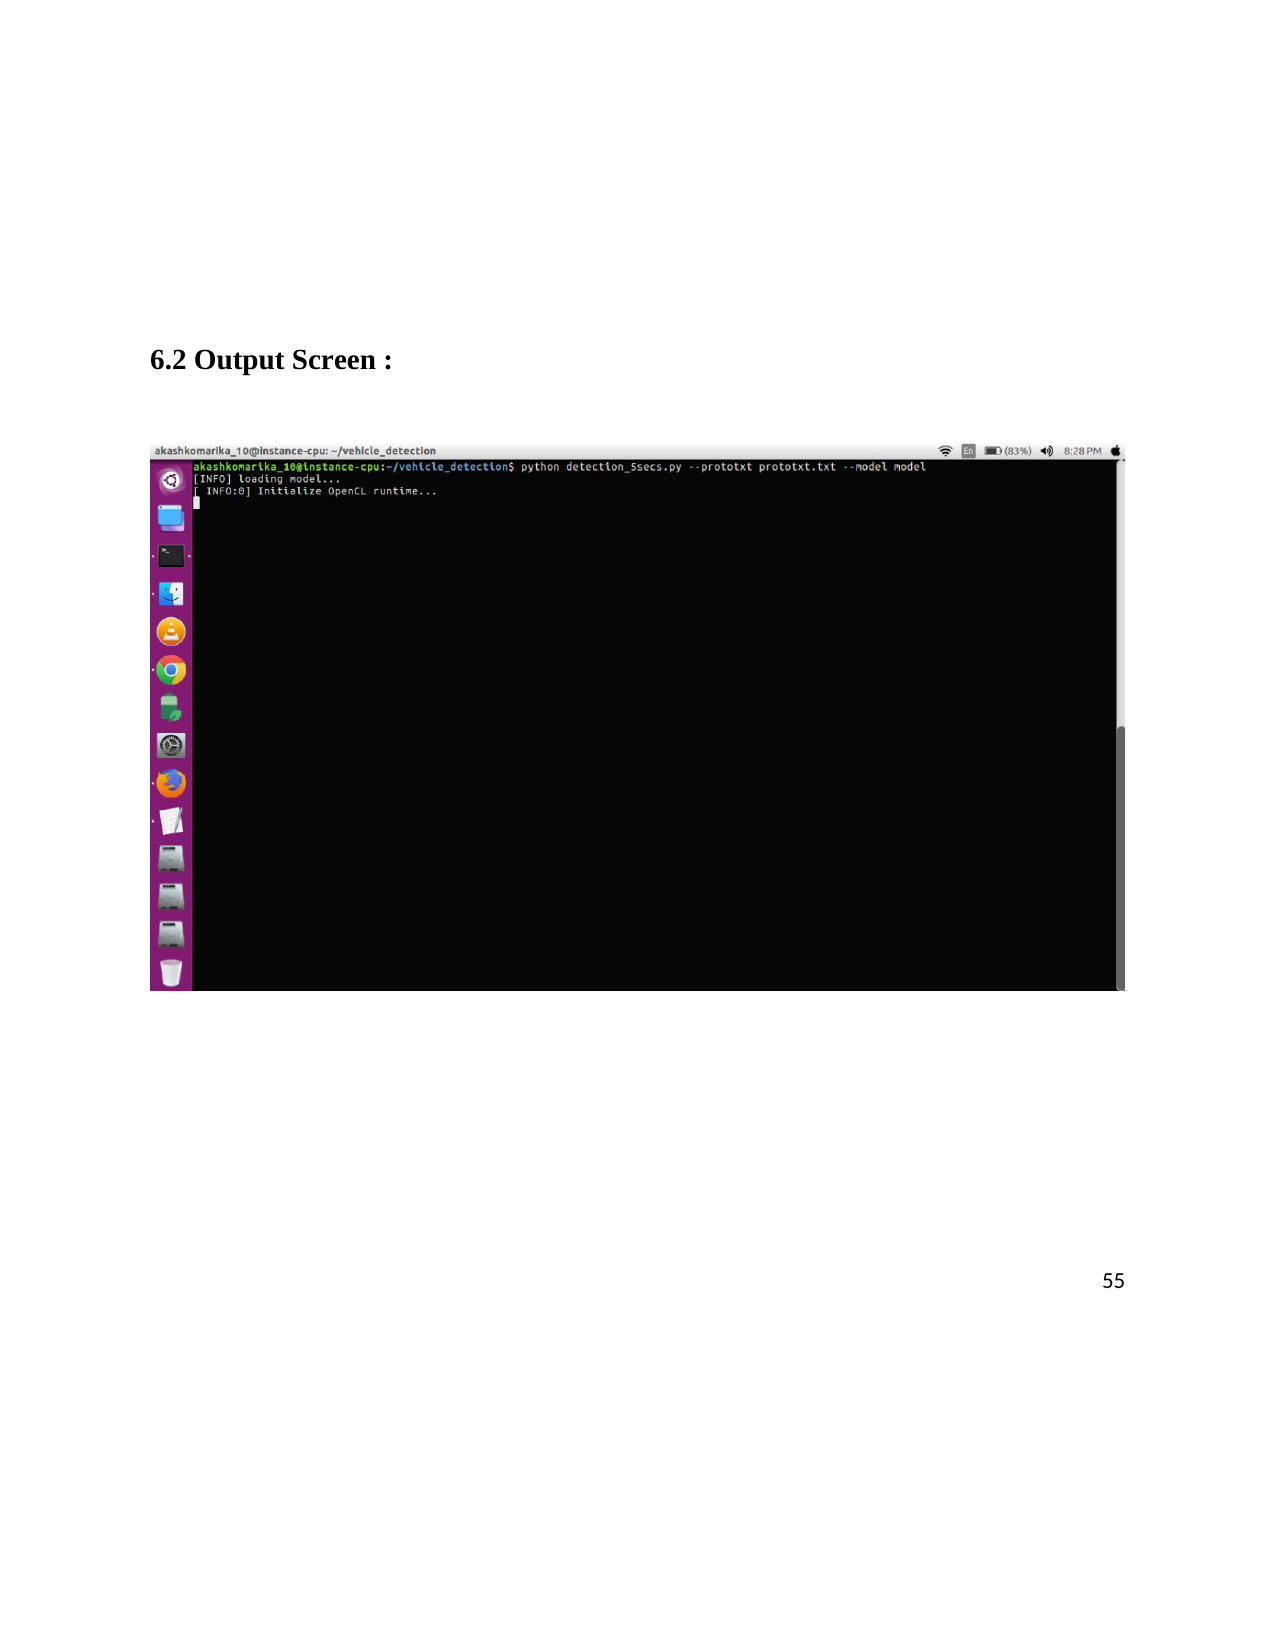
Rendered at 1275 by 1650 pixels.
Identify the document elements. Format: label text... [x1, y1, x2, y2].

picture [150, 442, 1125, 991]
text 6.2 Output Screen : [150, 342, 1125, 375]
